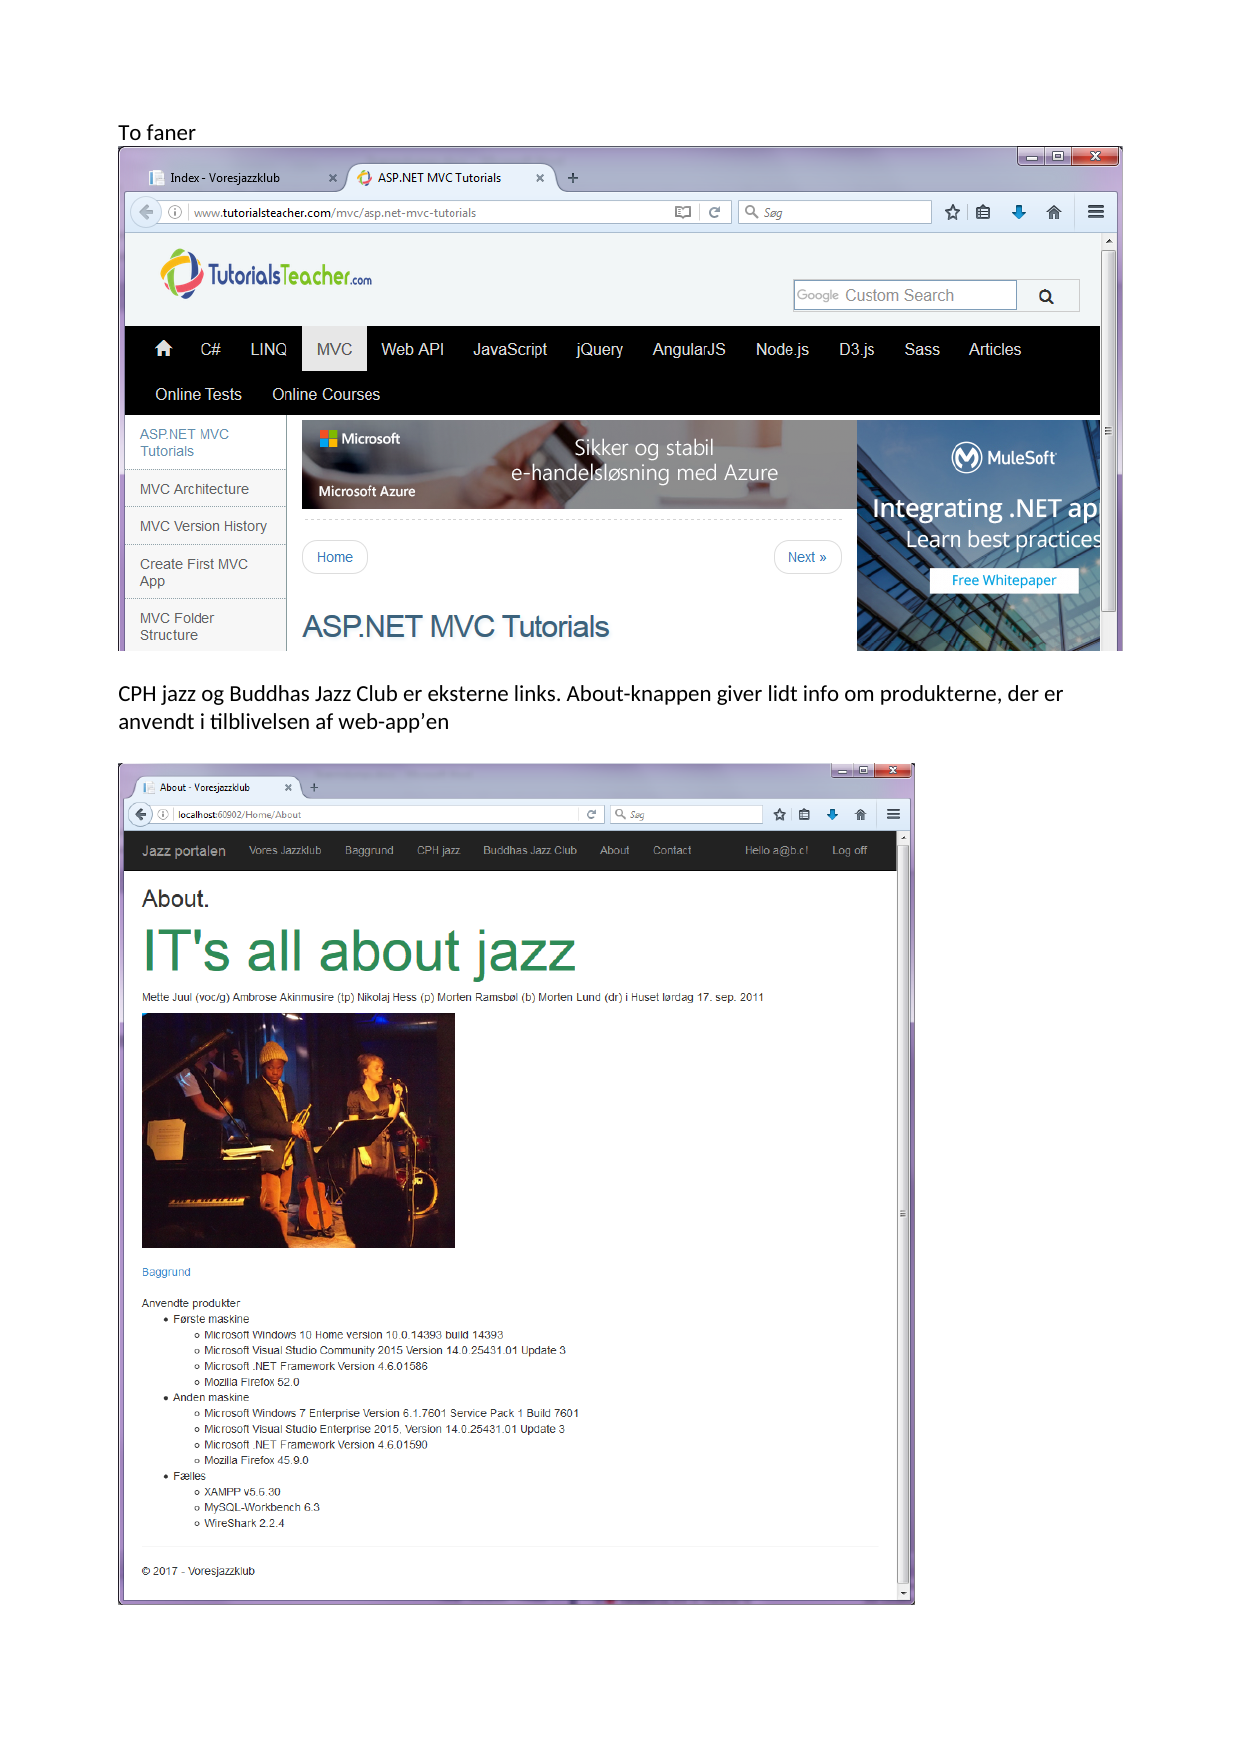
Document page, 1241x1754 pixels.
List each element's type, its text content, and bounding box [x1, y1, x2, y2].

picture [118, 763, 915, 1605]
text CPH jazz og Buddhas Jazz Club er eksterne links. About-knappen giver lidt info om produkterne, der er anvendt i tilblivelsen af web-app’en [118, 679, 1122, 735]
text To faner [118, 118, 1122, 146]
picture [118, 146, 1123, 651]
